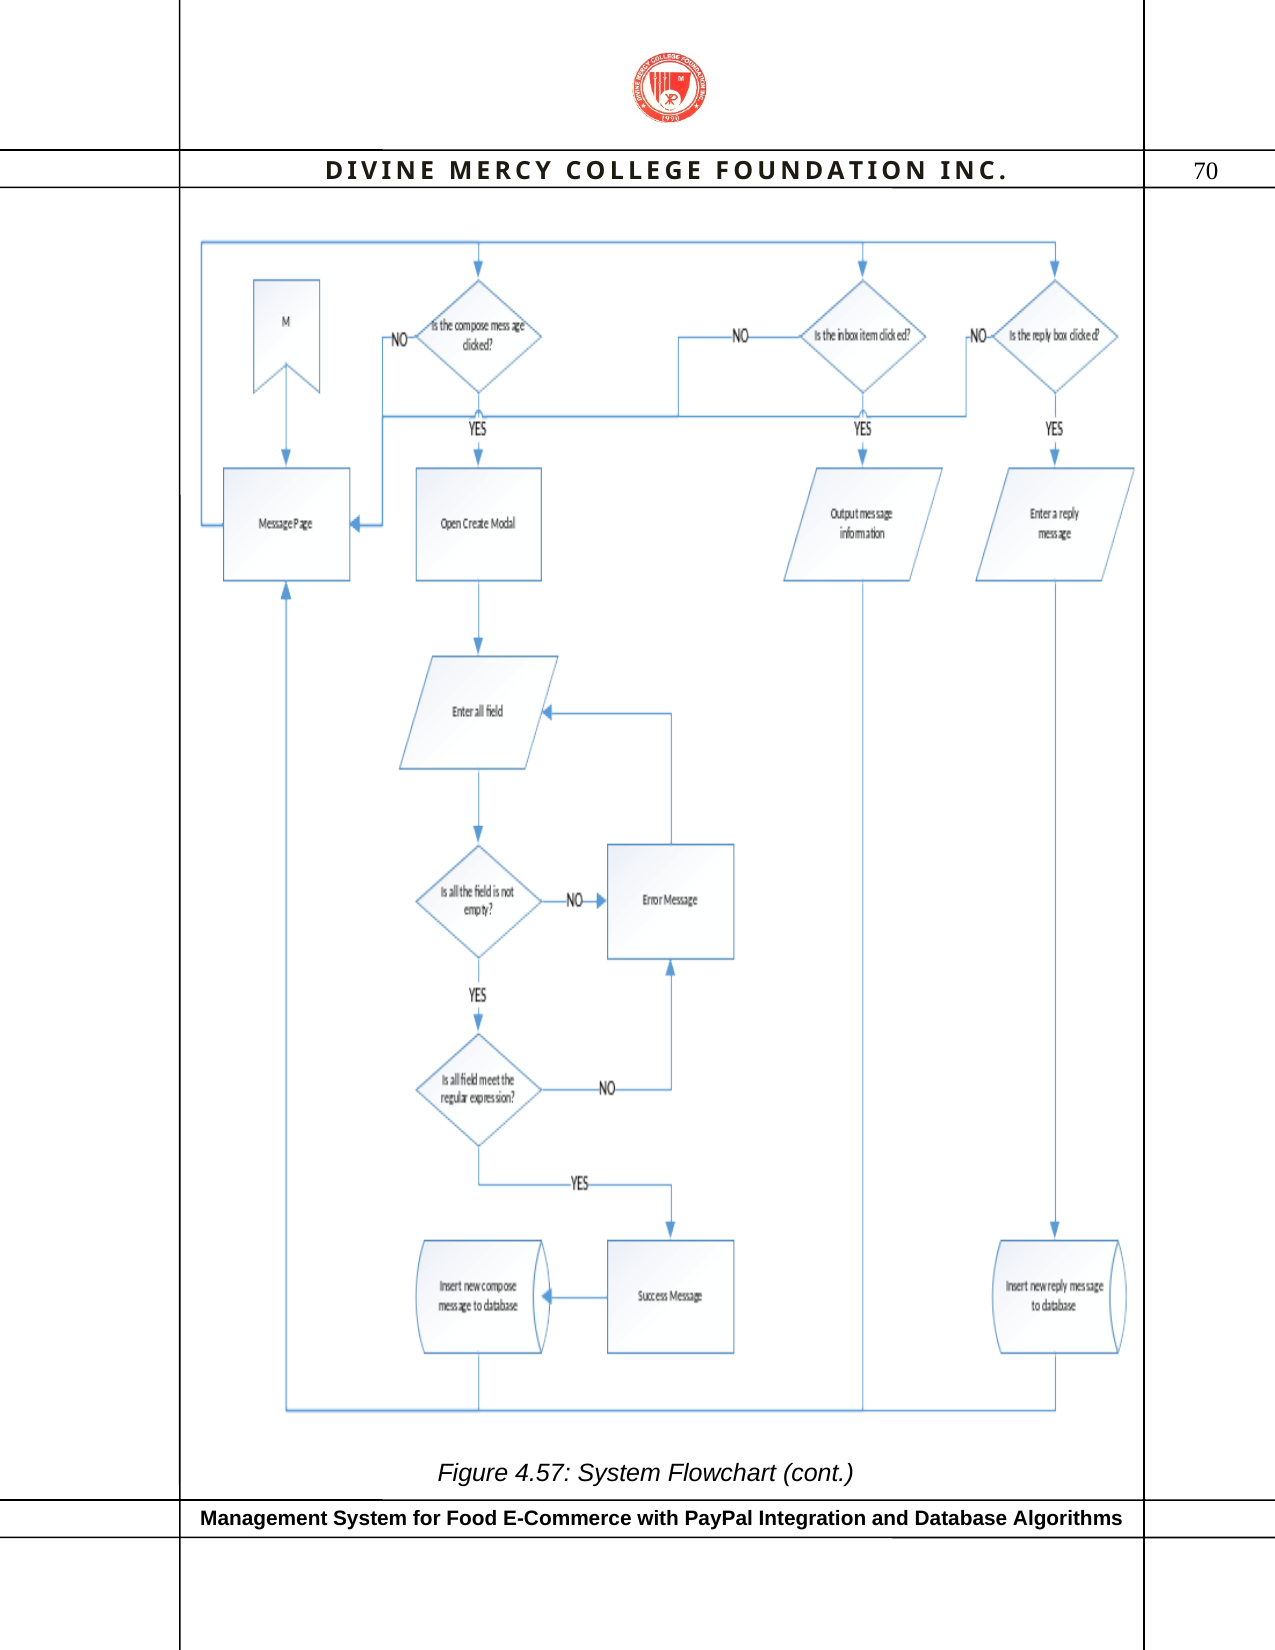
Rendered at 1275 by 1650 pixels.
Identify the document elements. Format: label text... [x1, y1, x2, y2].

text Figure 4.57: System Flowchart (cont.) [187, 1458, 1106, 1487]
picture [632, 52, 709, 123]
